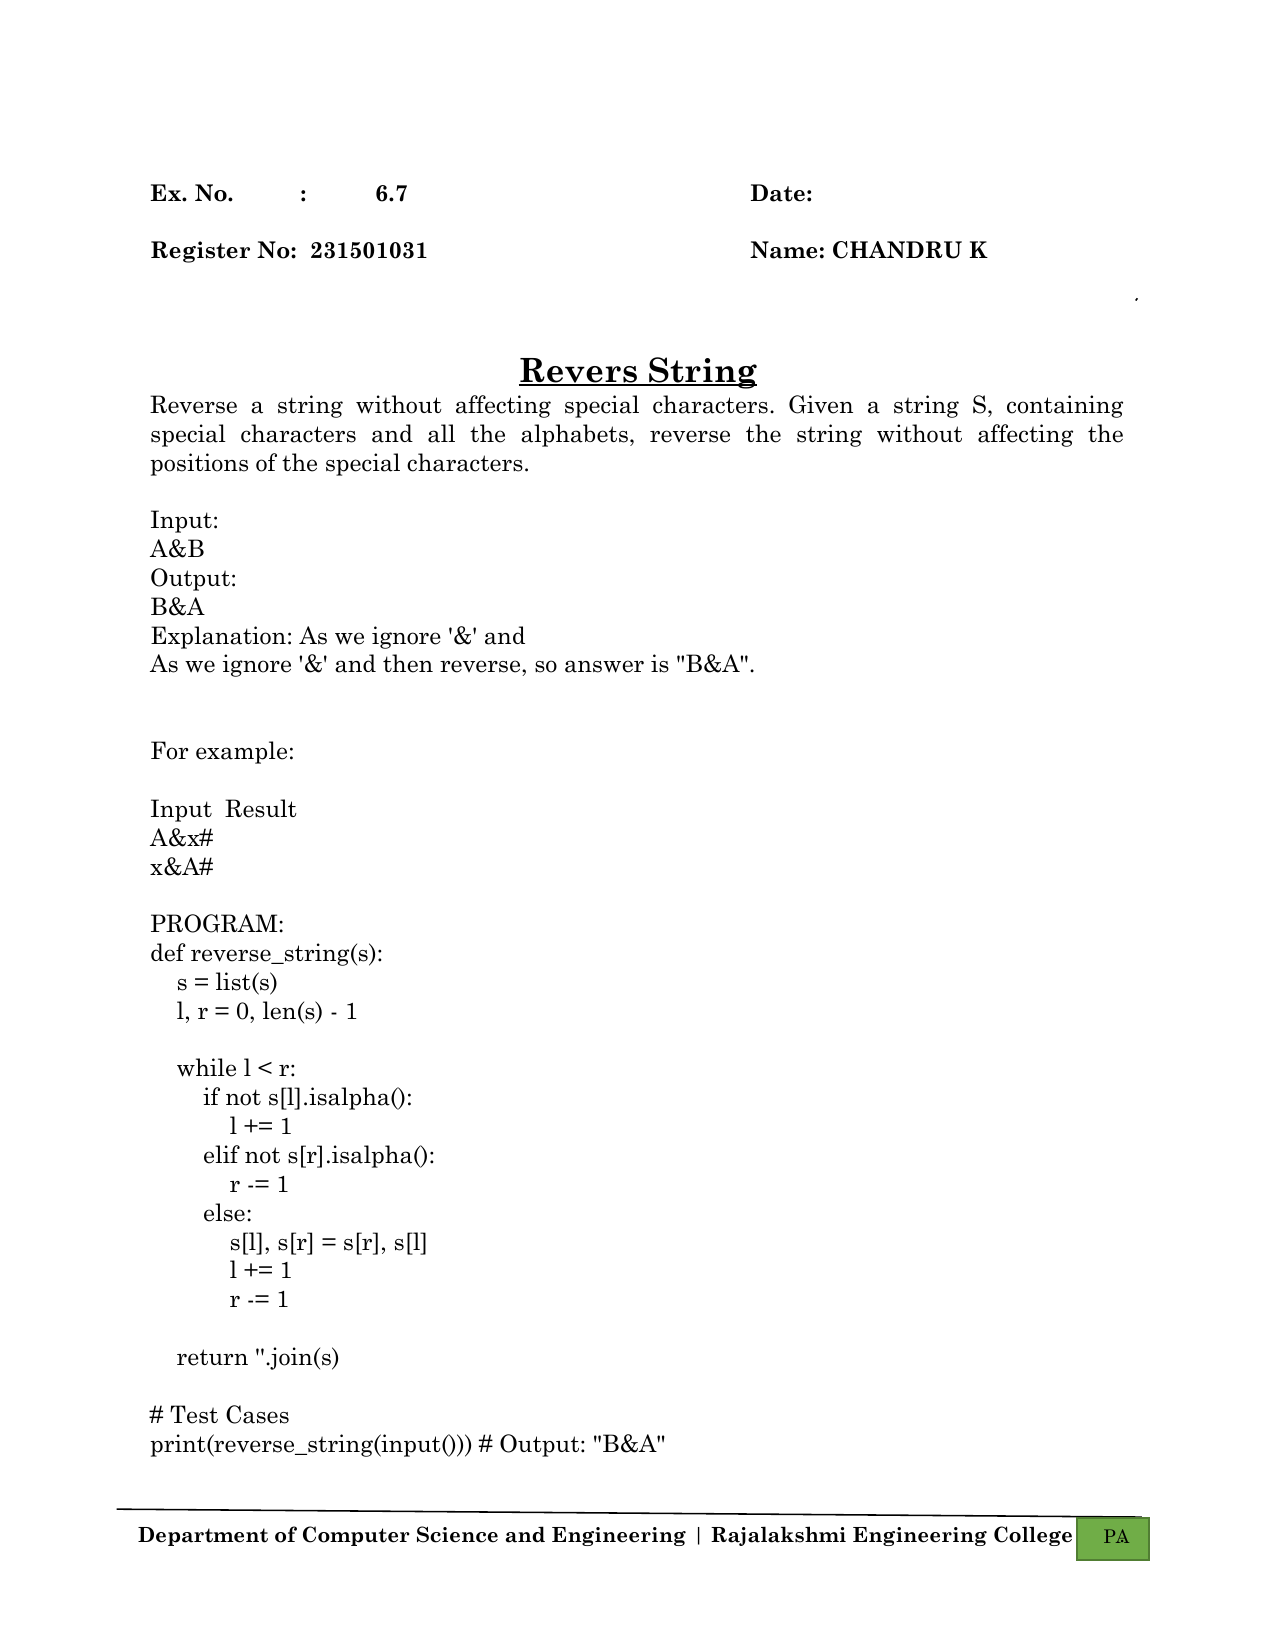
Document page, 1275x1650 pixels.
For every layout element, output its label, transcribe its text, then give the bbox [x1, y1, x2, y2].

text A&B [150, 534, 1125, 563]
text l += 1 [150, 1111, 1125, 1140]
text else: [150, 1197, 1125, 1226]
text Register No: 231501031 Name: CHANDRU K [150, 236, 1125, 263]
text if not s[l].isalpha(): [150, 1082, 1125, 1111]
text print(reverse_string(input())) # Output: "B&A" [150, 1428, 1125, 1457]
text PROGRAM: [150, 909, 1125, 938]
text r -= 1 [150, 1169, 1125, 1197]
text while l < r: [150, 1053, 1125, 1082]
text Ex. No. : 6.7 Date: [150, 179, 1125, 207]
text Input Result [150, 793, 1125, 822]
text def reverse_string(s): [150, 938, 1125, 967]
text As we ignore '&' and then reverse, so answer is "B&A". [150, 649, 1125, 678]
text s[l], s[r] = s[r], s[l] [150, 1226, 1125, 1255]
text Revers String [150, 349, 1125, 389]
text Output: [150, 563, 1125, 592]
text l, r = 0, len(s) - 1 [150, 996, 1125, 1024]
text elif not s[r].isalpha(): [150, 1140, 1125, 1169]
text # Test Cases [150, 1399, 1125, 1428]
text s = list(s) [150, 967, 1125, 996]
text Input: [150, 505, 1125, 534]
text r -= 1 [150, 1284, 1125, 1313]
text A&x# [150, 822, 1125, 851]
text For example: [150, 736, 1125, 765]
text x&A# [150, 851, 1125, 880]
text B&A [150, 592, 1125, 620]
text Explanation: As we ignore '&' and [150, 620, 1125, 649]
text return ''.join(s) [150, 1342, 1125, 1371]
text l += 1 [150, 1255, 1125, 1284]
text Reverse a string without affecting special characters. Given a string S, containing special characters and all the alphabets, reverse the string without affecting the positions of the special characters. [150, 389, 1125, 476]
